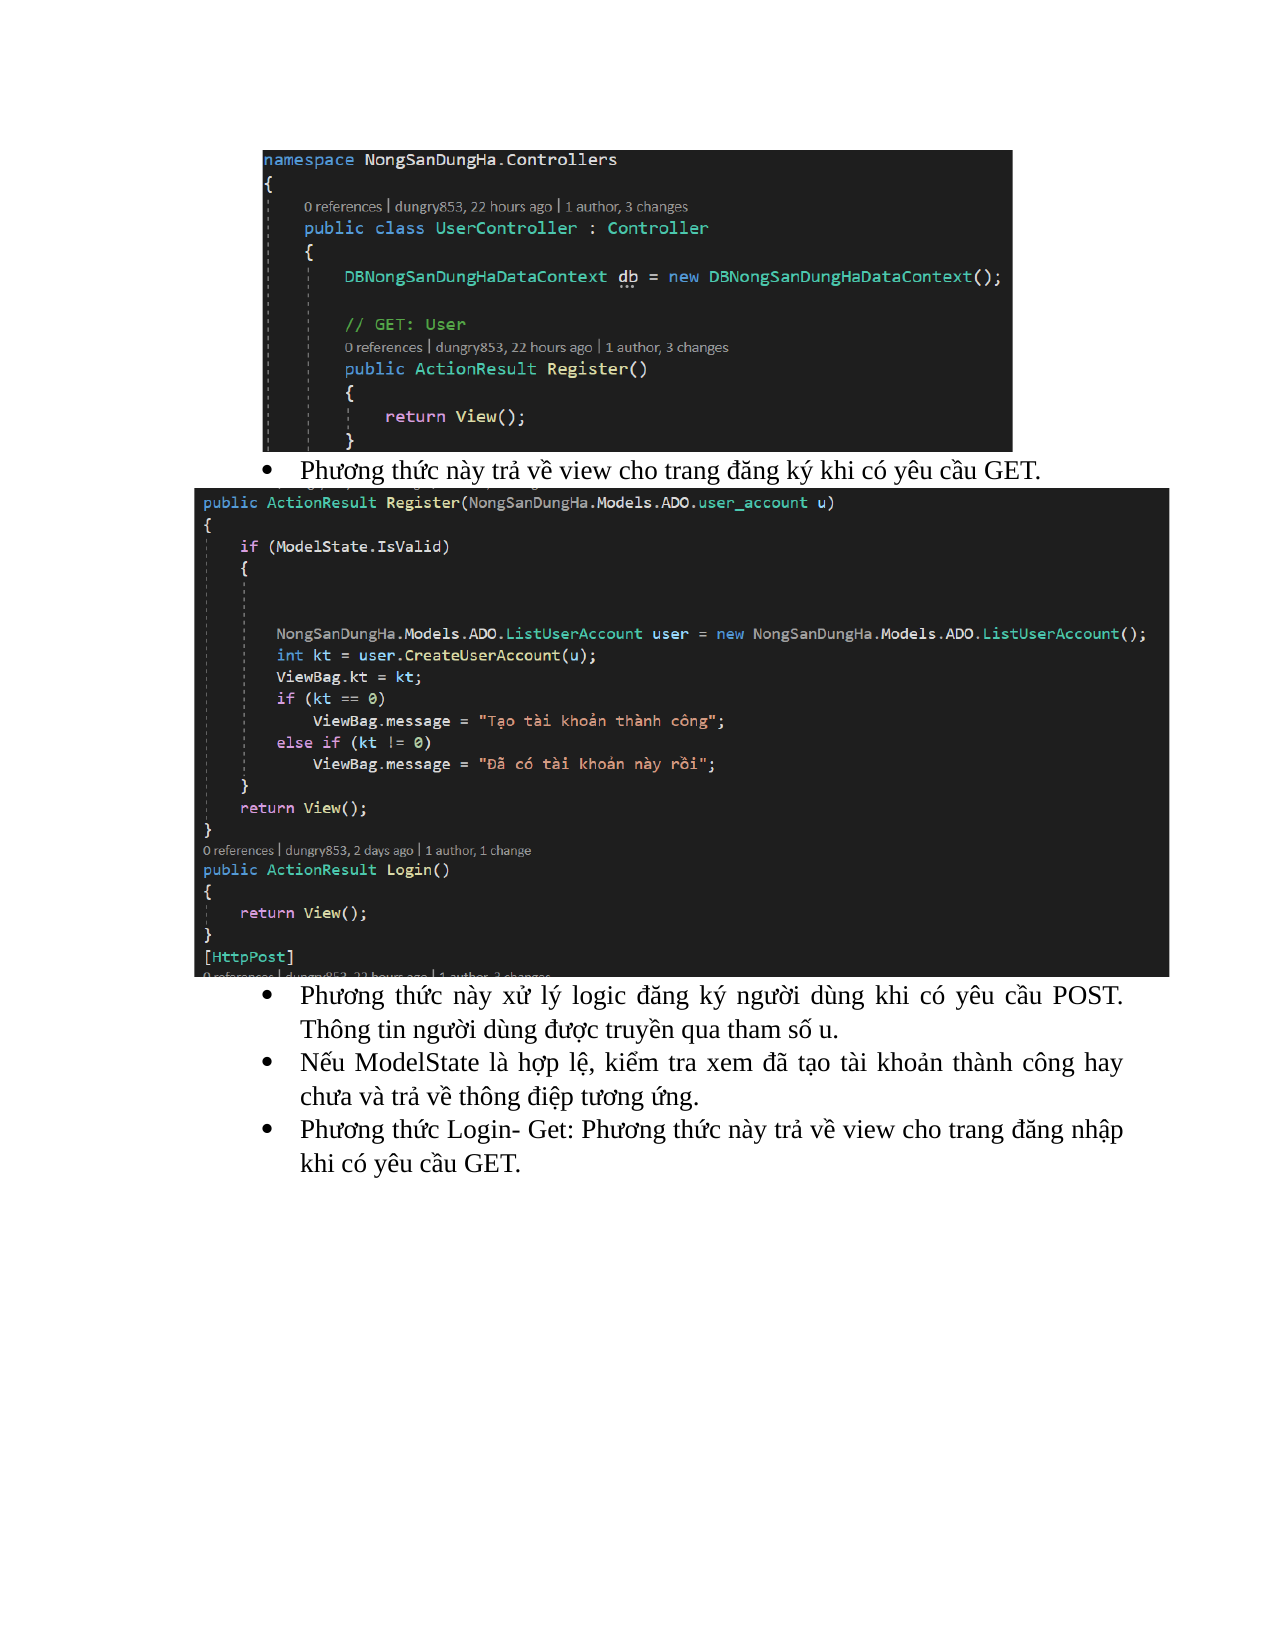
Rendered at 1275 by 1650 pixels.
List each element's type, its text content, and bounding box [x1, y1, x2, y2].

list Phương thức này trả về view cho trang đăng ký khi có yêu cầu GET. [262, 454, 1125, 486]
list Phương thức Login- Get: Phương thức này trả về view cho trang đăng nhập khi có yêu cầu GET. [262, 1114, 1125, 1178]
picture [194, 488, 1170, 977]
list Phương thức này xử lý logic đăng ký người dùng khi có yêu cầu POST. Thông tin người dùng được truyền qua tham số u. [262, 979, 1125, 1044]
picture [262, 150, 1013, 452]
list Nếu ModelState là hợp lệ, kiểm tra xem đã tạo tài khoản thành công hay chưa và trả về thông điệp tương ứng. [262, 1046, 1125, 1111]
